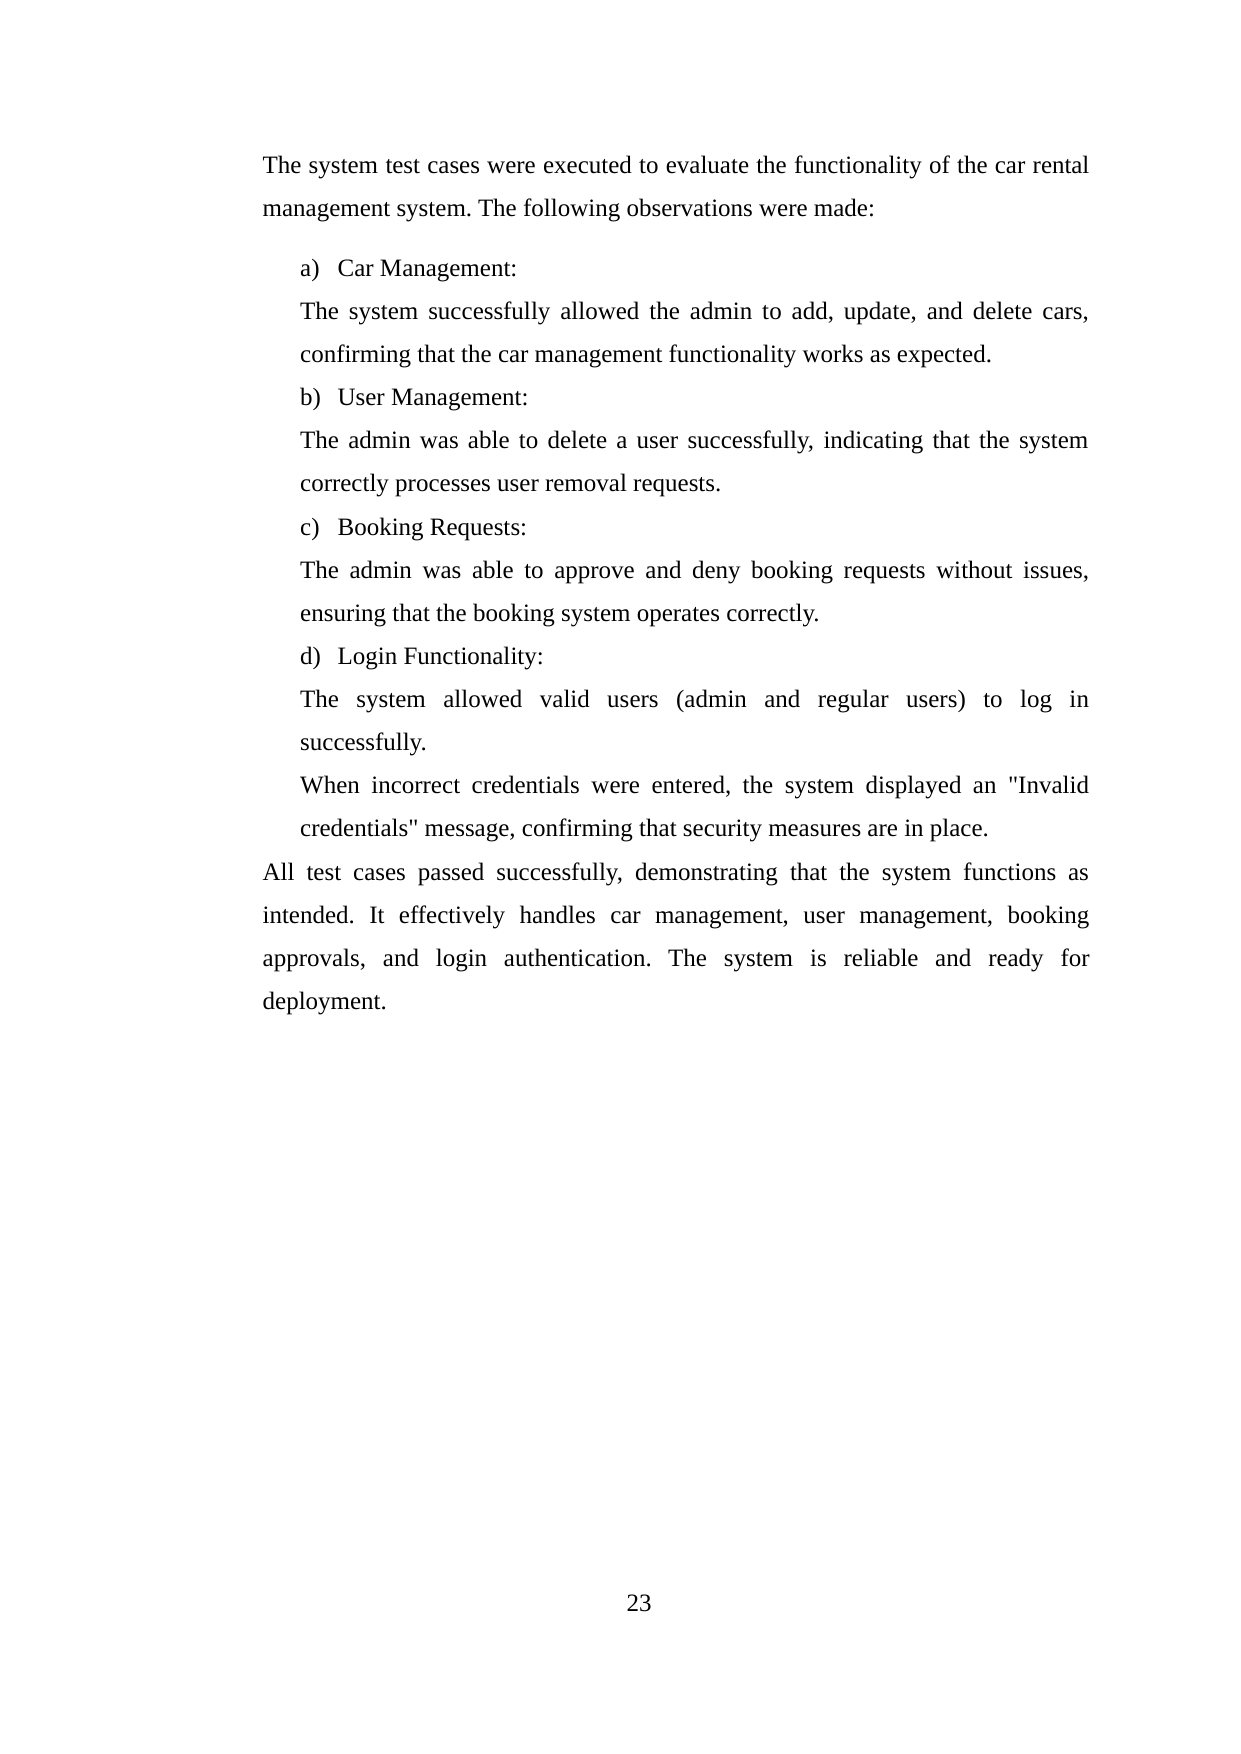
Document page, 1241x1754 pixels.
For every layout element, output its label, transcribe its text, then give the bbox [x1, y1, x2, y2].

list Car Management: [300, 253, 1090, 282]
list Booking Requests: [300, 512, 1090, 540]
text The admin was able to approve and deny booking requests without issues, ensuring that the booking system operates correctly. [300, 555, 1090, 627]
list User Management: [300, 382, 1090, 411]
text The system allowed valid users (admin and regular users) to log in successfully. [300, 684, 1090, 756]
text When incorrect credentials were entered, the system displayed an "Invalid credentials" message, confirming that security measures are in place. [300, 770, 1090, 842]
text The admin was able to delete a user successfully, indicating that the system correctly processes user removal requests. [300, 425, 1090, 497]
list Login Functionality: [300, 641, 1090, 670]
text All test cases passed successfully, demonstrating that the system functions as intended. It effectively handles car management, user management, booking approvals, and login authentication. The system is reliable and ready for deployment. [262, 857, 1090, 1015]
text The system successfully allowed the admin to add, update, and delete cars, confirming that the car management functionality works as expected. [300, 296, 1090, 368]
text The system test cases were executed to evaluate the functionality of the car rental management system. The following observations were made: [262, 150, 1090, 222]
